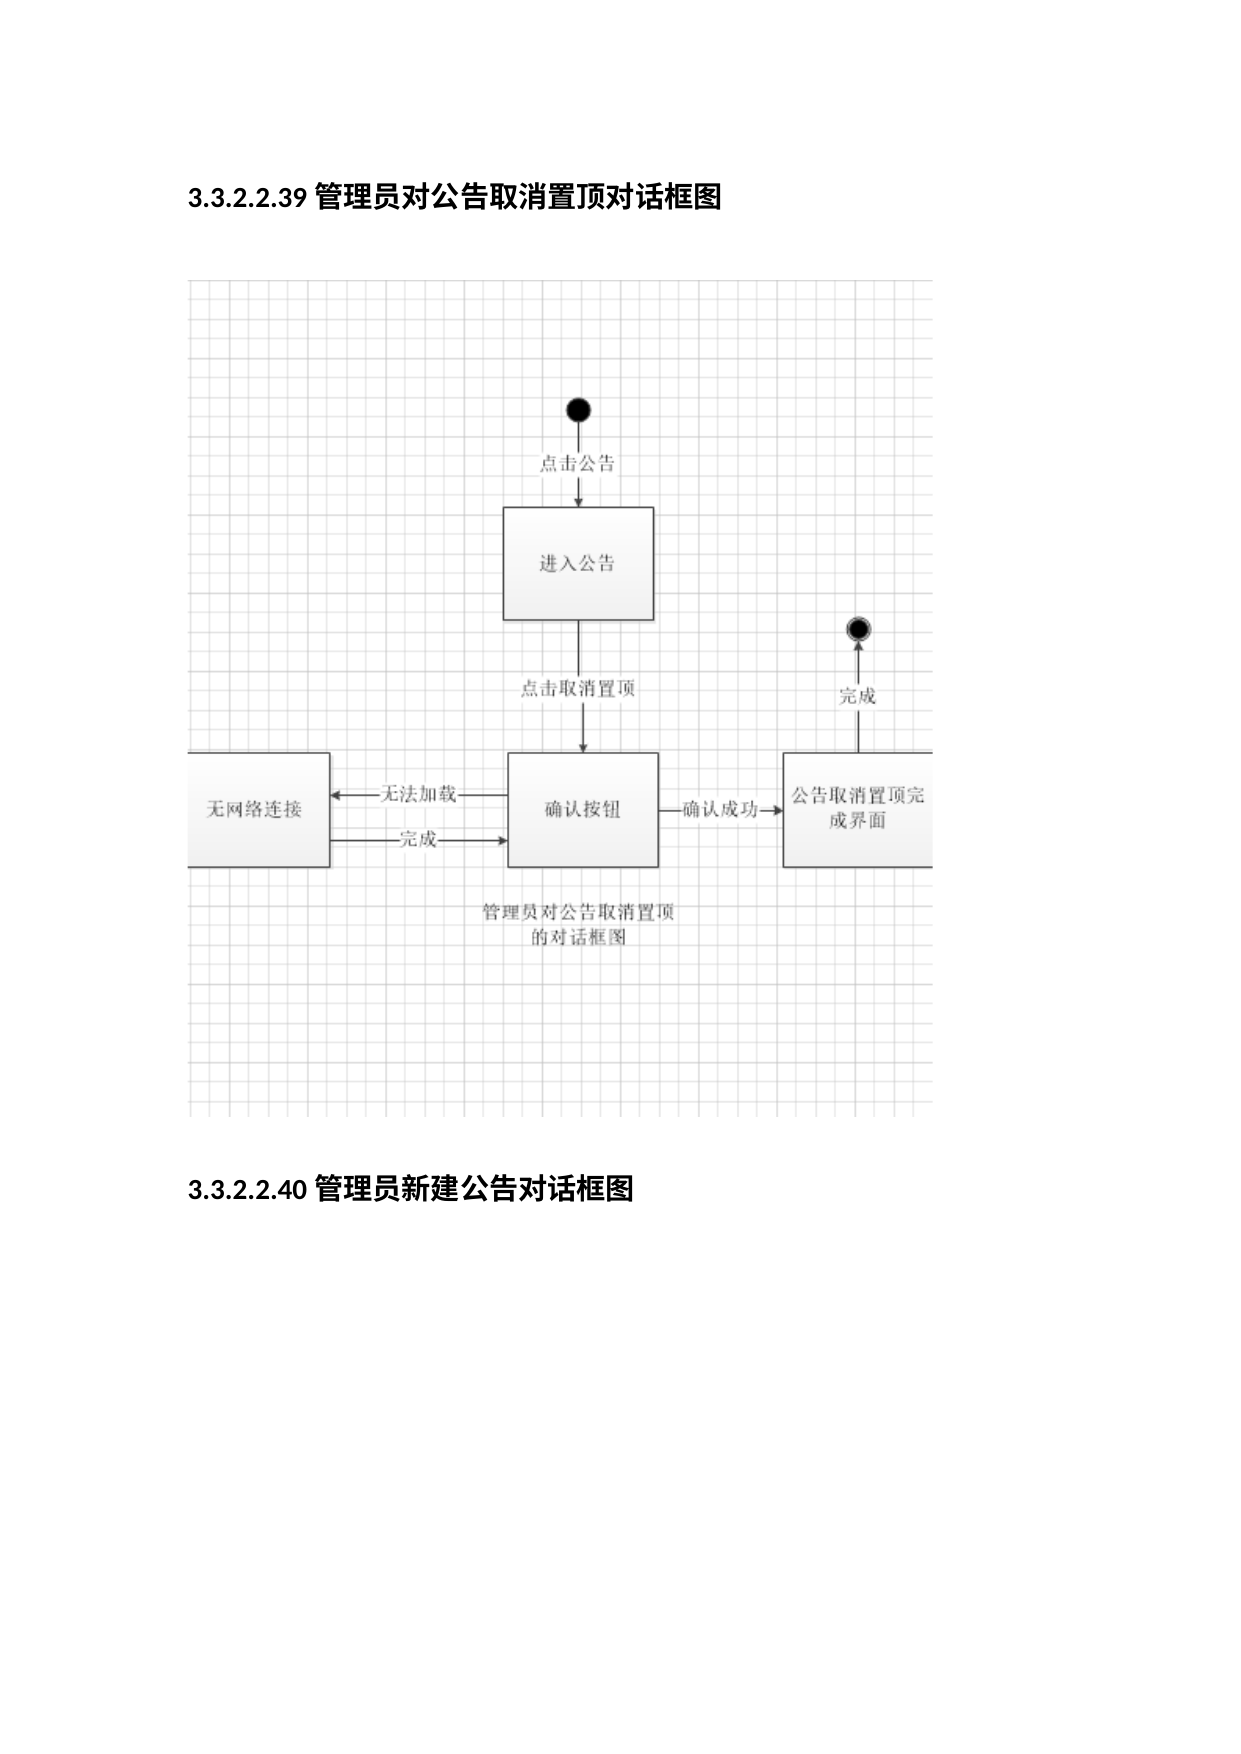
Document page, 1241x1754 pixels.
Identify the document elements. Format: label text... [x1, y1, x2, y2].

subtitle 3.3.2.2.39 管理员对公告取消置顶对话框图 [187, 162, 1053, 227]
subtitle 3.3.2.2.40 管理员新建公告对话框图 [187, 1154, 1053, 1219]
picture [187, 280, 933, 1117]
